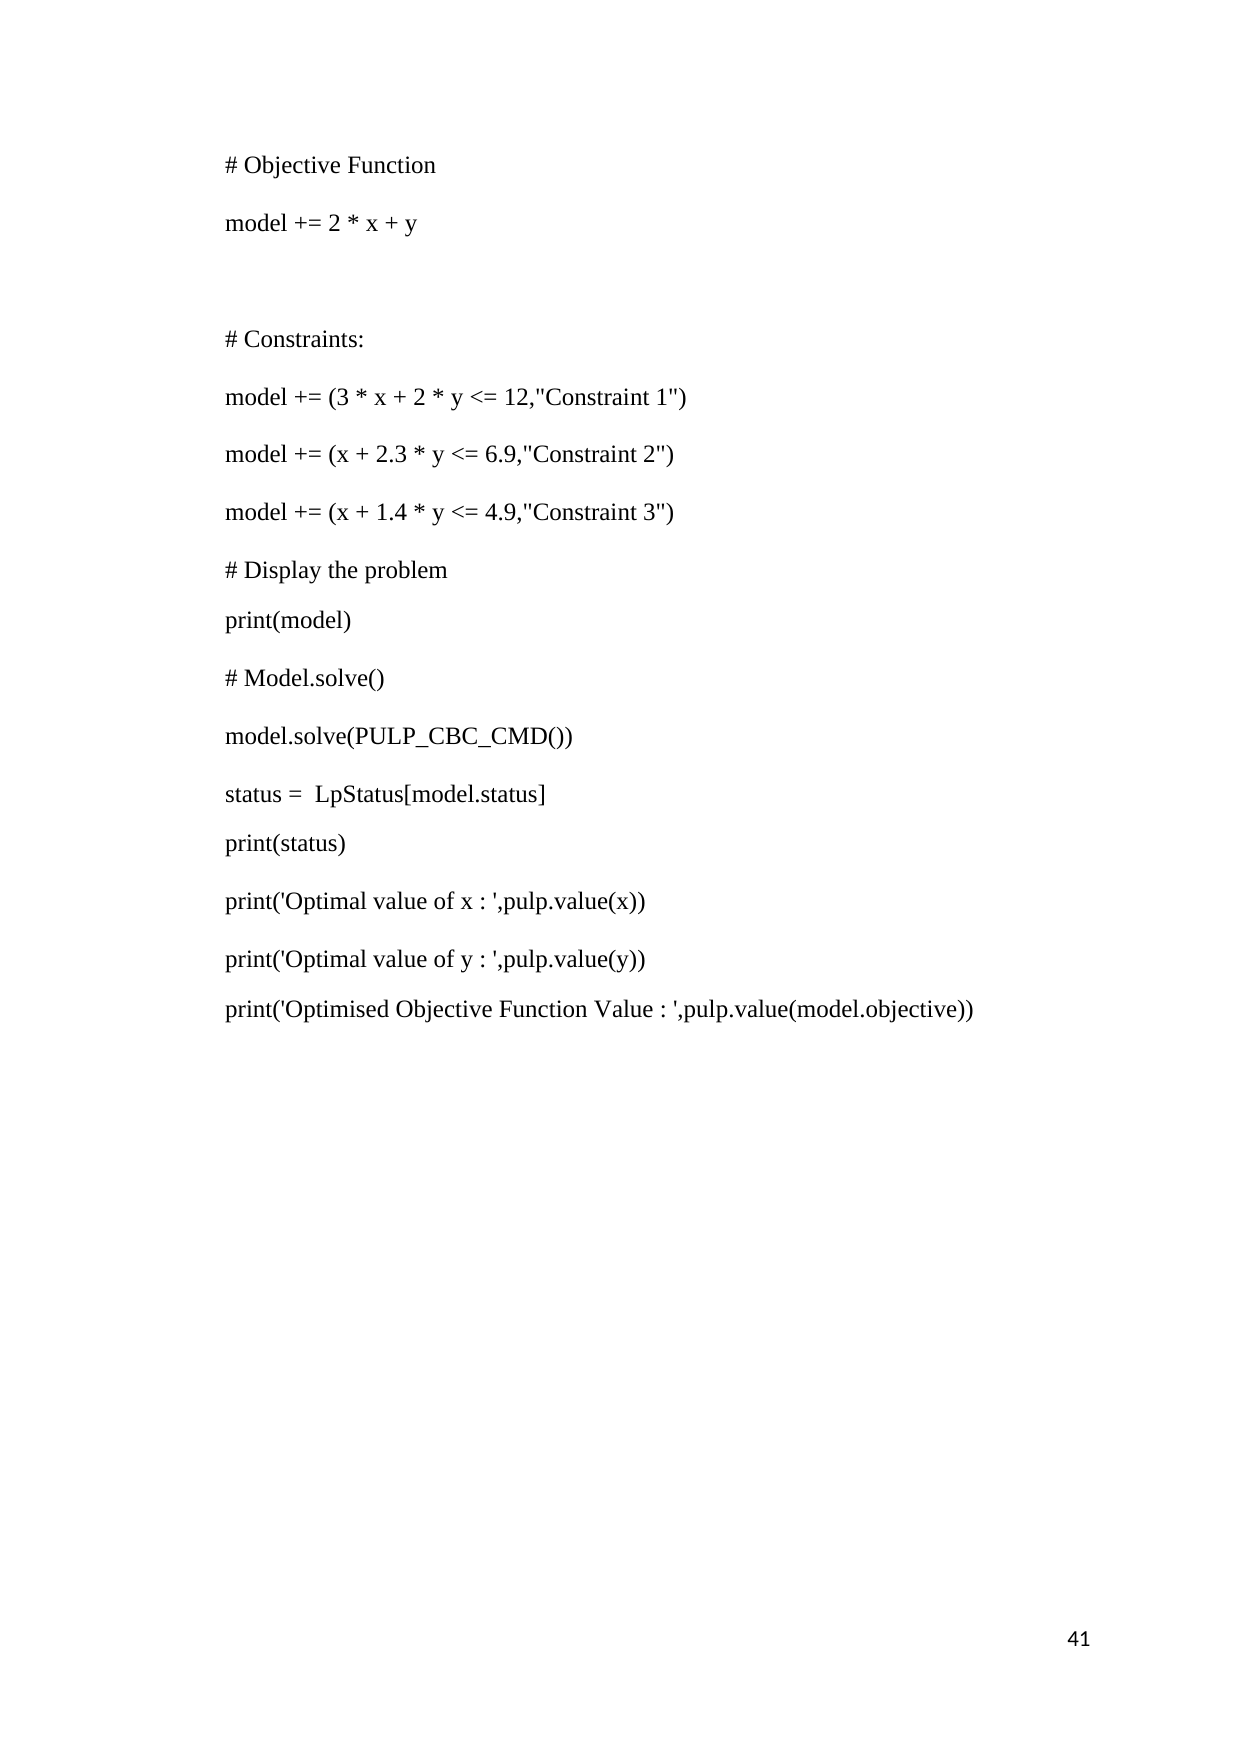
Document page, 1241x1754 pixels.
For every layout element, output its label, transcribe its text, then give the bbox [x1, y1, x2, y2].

text # Constraints: [150, 324, 1090, 352]
text model += (3 * x + 2 * y <= 12,"Constraint 1") [150, 382, 1090, 410]
text print('Optimal value of y : ',pulp.value(y)) [150, 944, 1090, 973]
text model += (x + 1.4 * y <= 4.9,"Constraint 3") [150, 497, 1090, 526]
text print(model) [150, 605, 1090, 634]
text model += (x + 2.3 * y <= 6.9,"Constraint 2") [150, 439, 1090, 468]
text status = LpStatus[model.status] [150, 779, 1090, 807]
text model += 2 * x + y [150, 208, 1090, 237]
text # Display the problem [150, 555, 1090, 584]
text print('Optimal value of x : ',pulp.value(x)) [150, 886, 1090, 915]
text # Model.solve() [150, 663, 1090, 692]
text # Objective Function [150, 150, 1090, 179]
text print(status) [150, 828, 1090, 857]
text print('Optimised Objective Function Value : ',pulp.value(model.objective)) [150, 994, 1090, 1022]
text model.solve(PULP_CBC_CMD()) [150, 721, 1090, 749]
